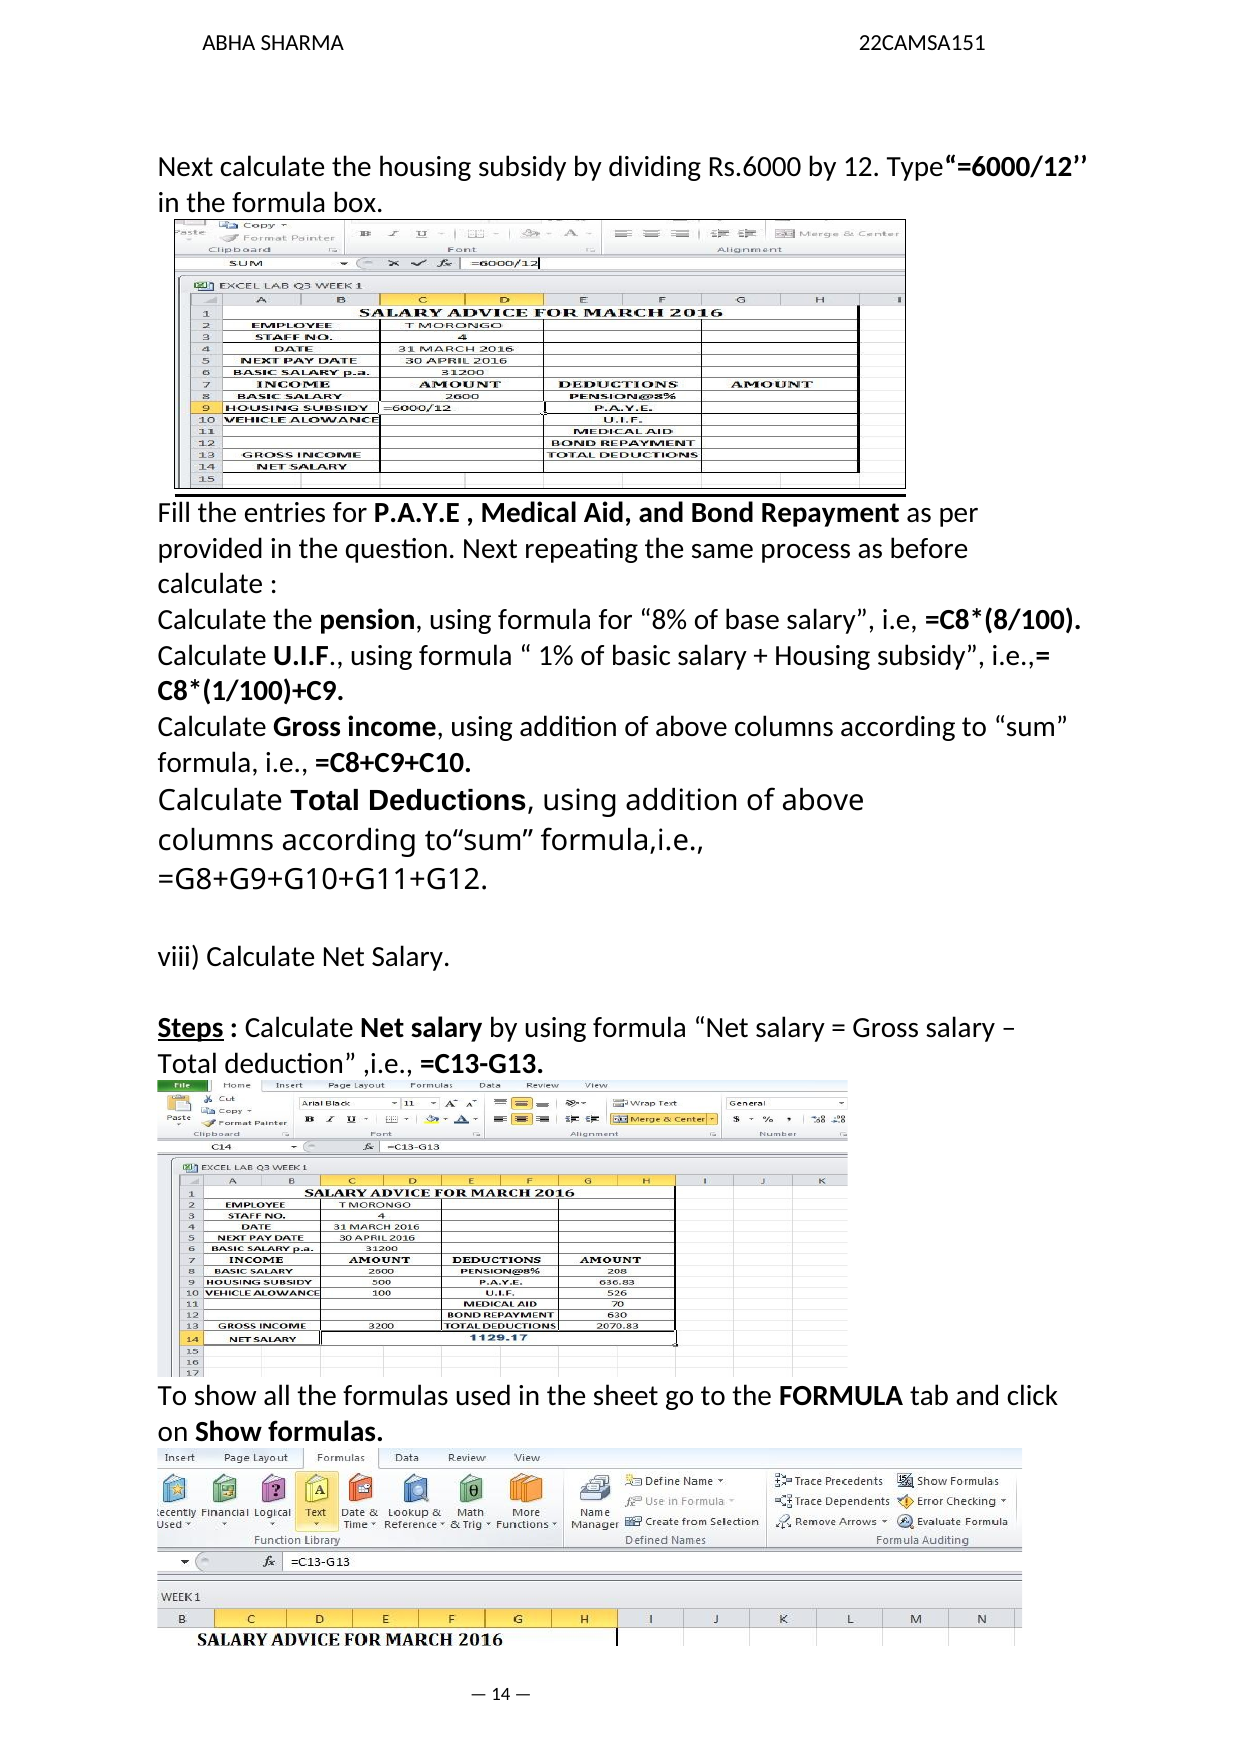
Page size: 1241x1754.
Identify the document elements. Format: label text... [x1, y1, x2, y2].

picture [157, 1080, 848, 1377]
text Calculate the pension, using formula for “8% of base salary”, i.e, =C8*(8/100). Calculate U.I.F., using formula “ 1% of basic salary + Housing subsidy”, i.e.,= C8*(1/100)+C9. [157, 601, 1107, 708]
picture [175, 220, 905, 488]
list Calculate Net Salary. [157, 938, 1107, 973]
picture [157, 1448, 1023, 1646]
text Next calculate the housing subsidy by dividing Rs.6000 by 12. Type“=6000/12’’ in the formula box. [157, 148, 1107, 219]
text Calculate Gross income, using addition of above columns according to “sum” formula, i.e., =C8+C9+C10. [157, 708, 1070, 779]
text Calculate Total Deductions, using addition of above columns according to“sum” formula,i.e., =G8+G9+G10+G11+G12. [157, 779, 958, 898]
text provided in the question. Next repeating the same process as before calculate : [157, 530, 971, 601]
text Fill the entries for P.A.Y.E , Medical Aid, and Bond Repayment as per [157, 496, 1107, 530]
text To show all the formulas used in the sheet go to the FORMULA tab and click on Show formulas. [157, 1377, 1077, 1448]
text Steps : Calculate Net salary by using formula “Net salary = Gross salary – Total deduction” ,i.e., =C13-G13. [157, 1009, 1018, 1080]
